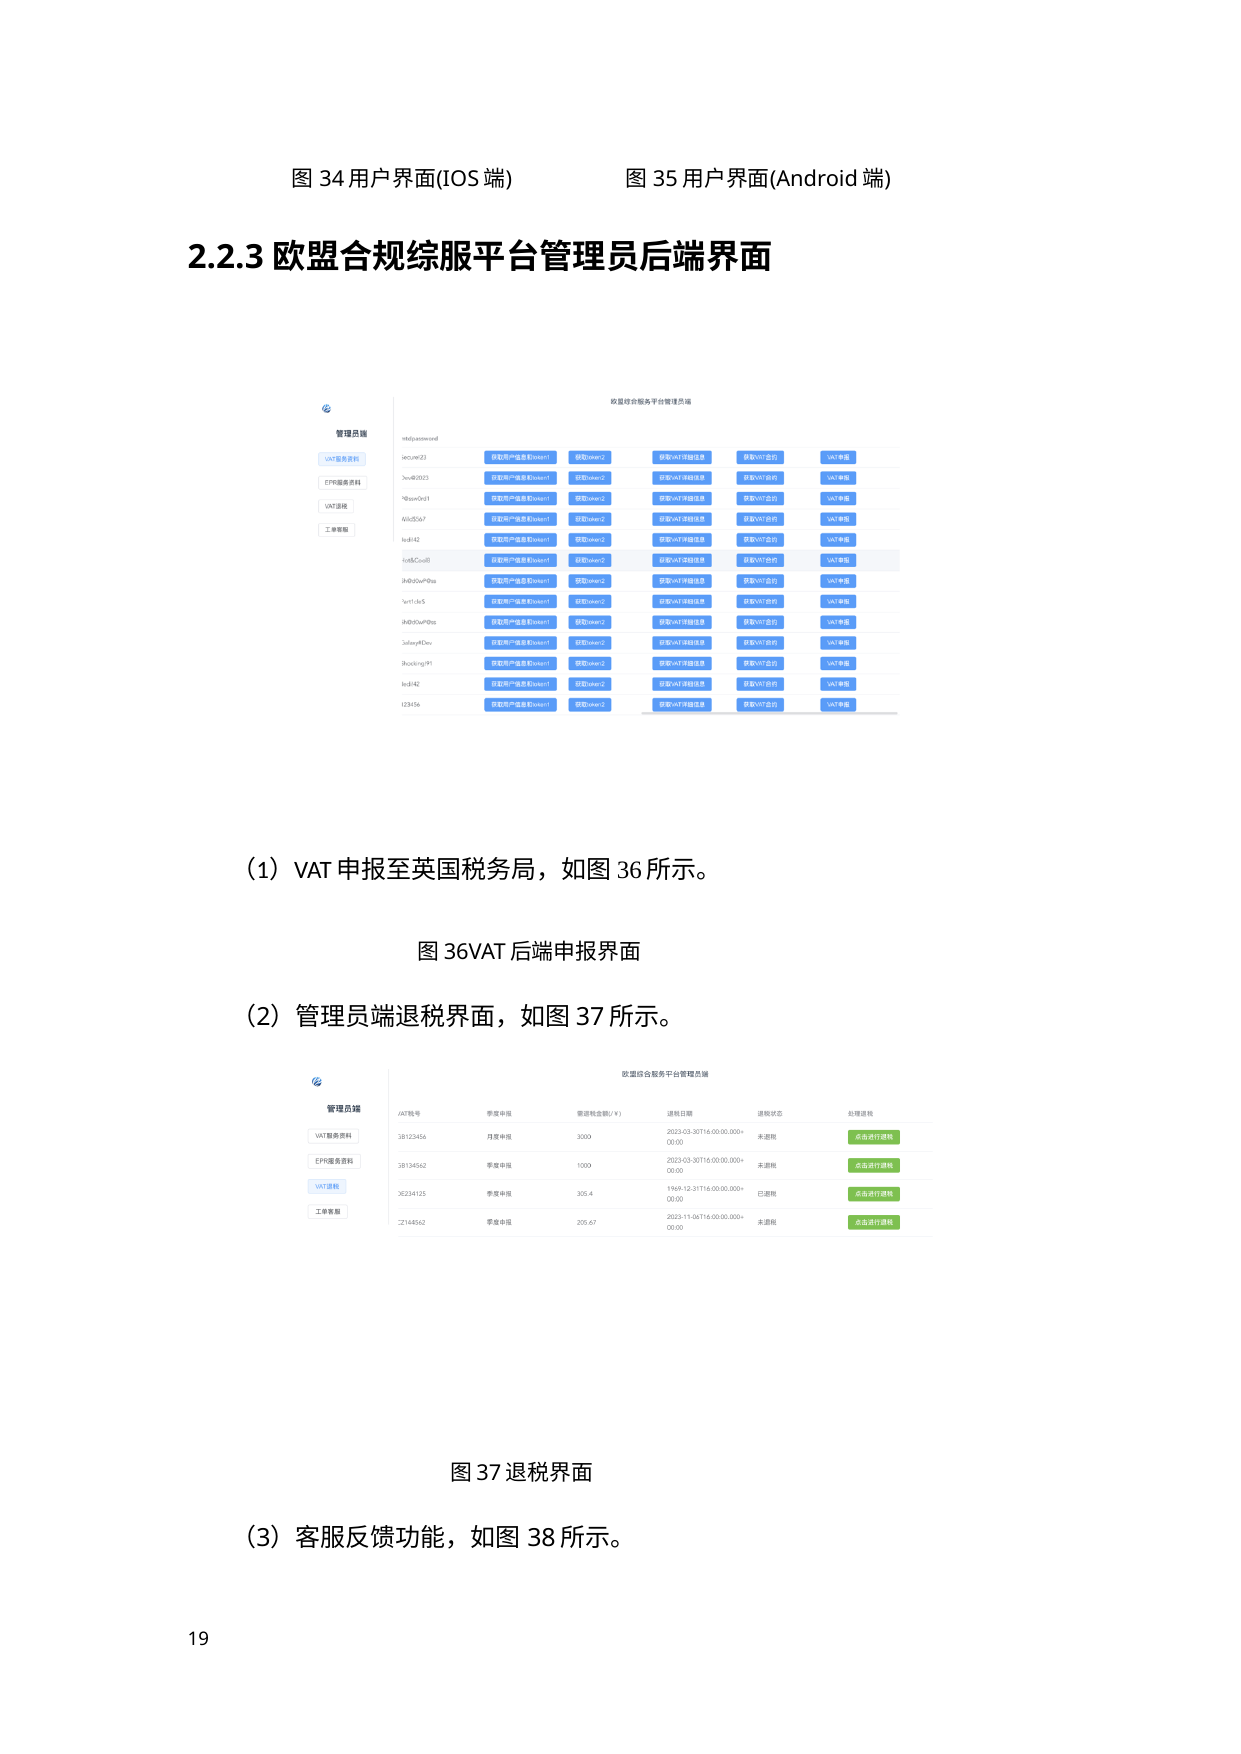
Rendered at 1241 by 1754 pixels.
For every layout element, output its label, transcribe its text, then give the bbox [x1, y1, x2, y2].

picture [306, 394, 911, 736]
picture [295, 1065, 945, 1433]
subtitle 2.2.3 欧盟合规综服平台管理员后端界面 [187, 222, 1053, 287]
text 图37退税界面 [362, 1455, 1053, 1488]
text 图 34用户界面(IOS端) 图 35用户界面(Android端) [187, 162, 1053, 194]
text （2）管理员端退税界面，如图37所示。 [187, 982, 1053, 1047]
text （3）客服反馈功能，如图 38所示。 [187, 1504, 1053, 1569]
text 图36VAT后端申报界面 [187, 935, 1053, 967]
